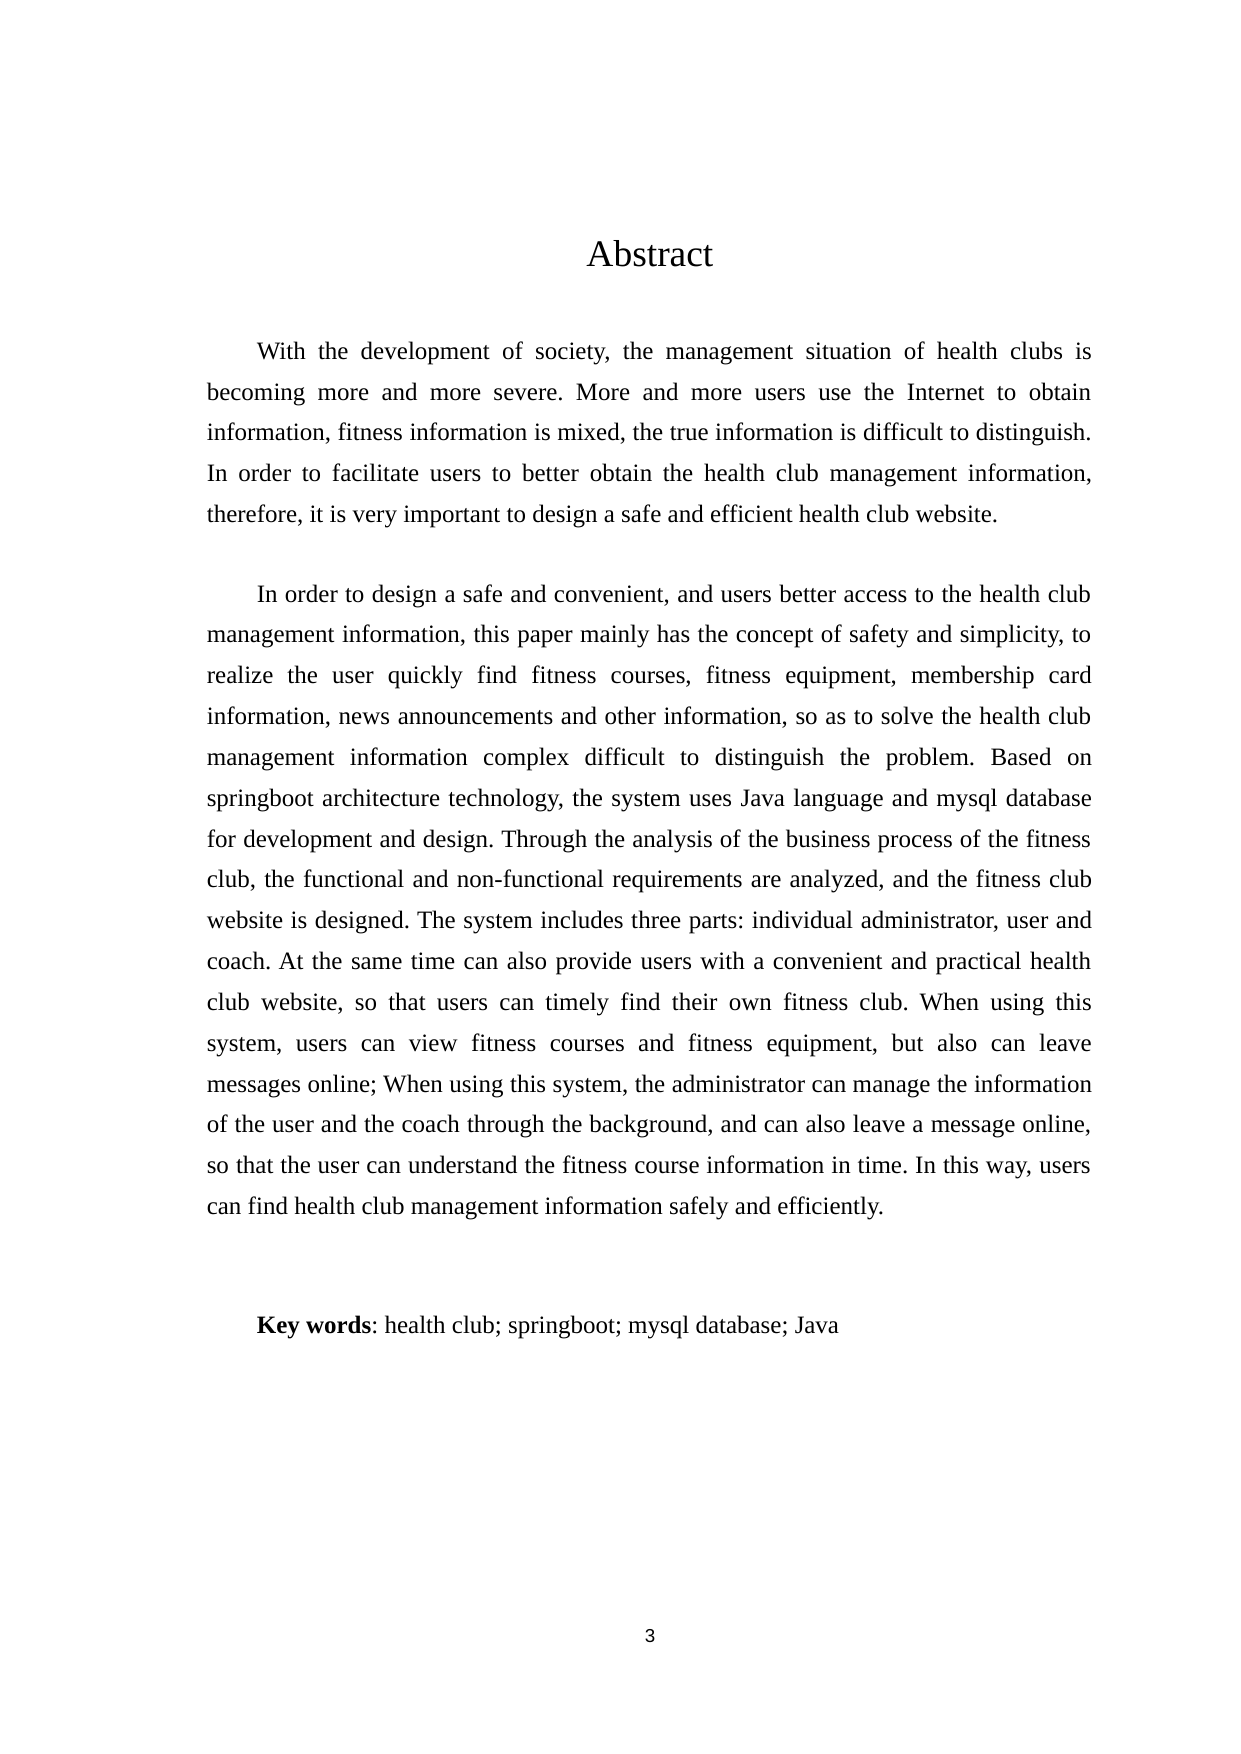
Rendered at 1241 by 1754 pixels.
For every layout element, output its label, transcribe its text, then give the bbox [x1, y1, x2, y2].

text Abstract [207, 218, 1093, 287]
text Key words: health club; springboot; mysql database; Java [207, 1308, 1093, 1342]
text In order to design a safe and convenient, and users better access to the health club management information, this paper mainly has the concept of safety and simplicity, to realize the user quickly find fitness courses, fitness equipment, membership card information, news announcements and other information, so as to solve the health club management information complex difficult to distinguish the problem. Based on springboot architecture technology, the system uses Java language and mysql database for development and design. Through the analysis of the business process of the fitness club, the functional and non-functional requirements are analyzed, and the fitness club website is designed. The system includes three parts: individual administrator, user and coach. At the same time can also provide users with a convenient and practical health club website, so that users can timely find their own fitness club. When using this system, users can view fitness courses and fitness equipment, but also can leave messages online; When using this system, the administrator can manage the information of the user and the coach through the background, and can also leave a message online, so that the user can understand the fitness course information in time. In this way, users can find health club management information safely and efficiently. [207, 576, 1093, 1223]
text With the development of society, the management situation of health clubs is becoming more and more severe. More and more users use the Internet to obtain information, fitness information is mixed, the true information is difficult to distinguish. In order to facilitate users to better obtain the health club management information, therefore, it is very important to design a safe and efficient health club website. [207, 333, 1093, 531]
